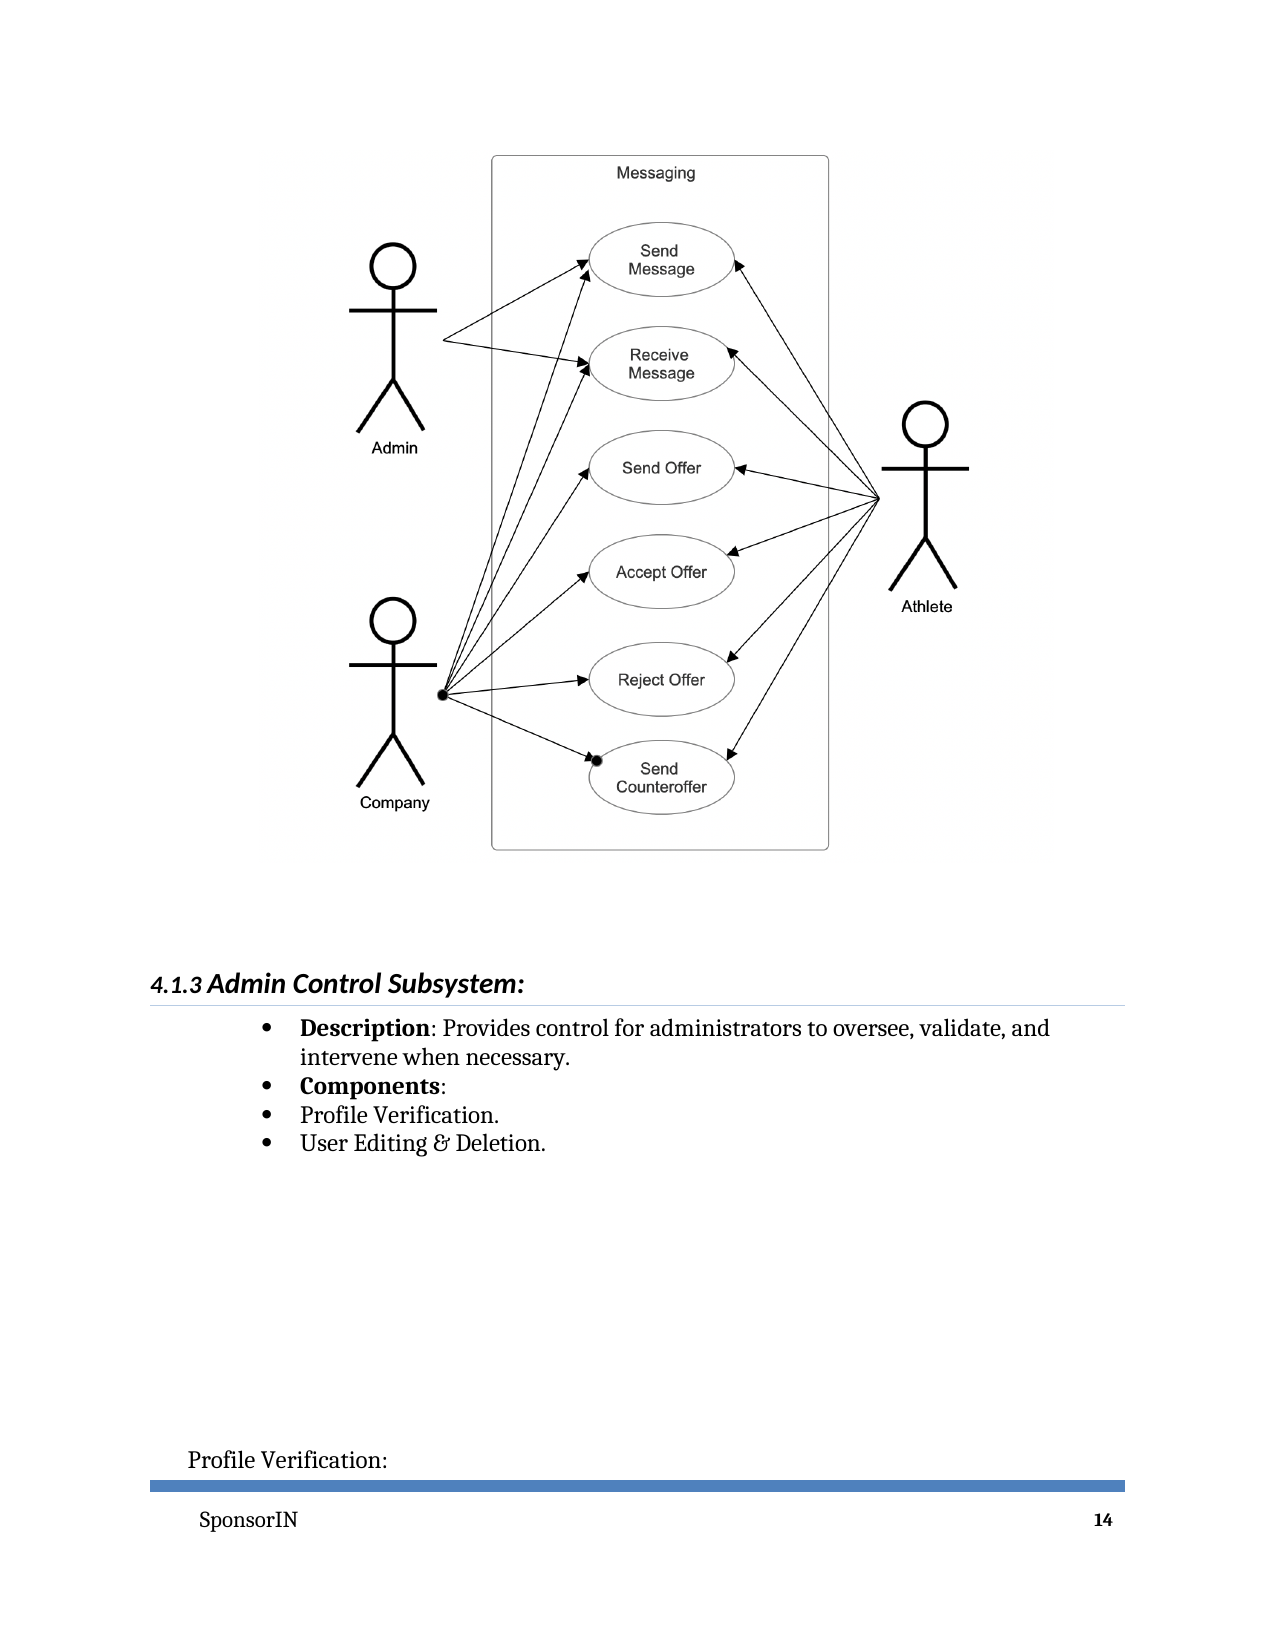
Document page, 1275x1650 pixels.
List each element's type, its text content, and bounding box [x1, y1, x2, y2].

subtitle 4.1.3 Admin Control Subsystem: [150, 965, 1125, 1005]
list Profile Verification. [262, 1101, 1125, 1129]
list Components: [262, 1072, 1125, 1101]
list User Editing & Deletion. [262, 1129, 1125, 1158]
list Description: Provides control for administrators to oversee, validate, and intervene when necessary. [262, 1014, 1125, 1072]
picture [258, 150, 1054, 863]
text Profile Verification: [150, 1446, 1125, 1474]
